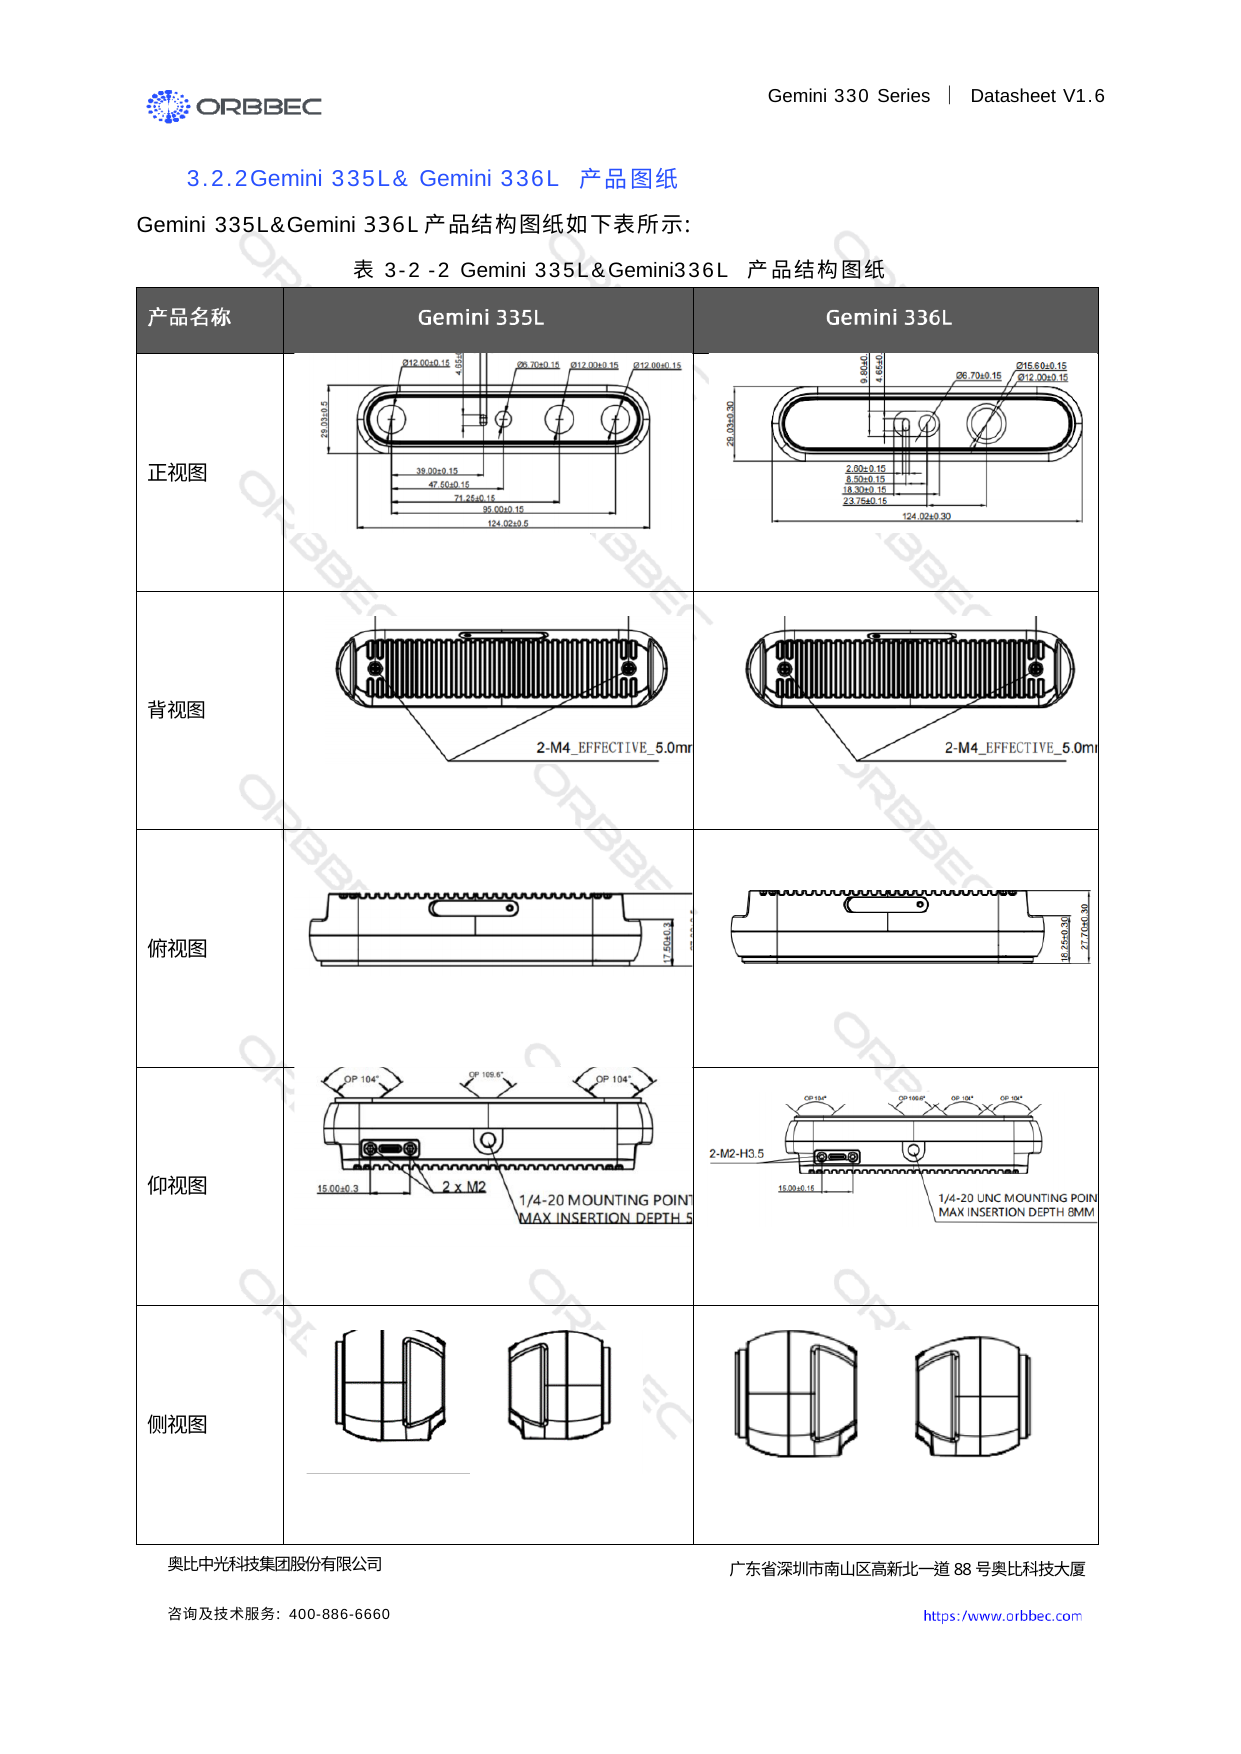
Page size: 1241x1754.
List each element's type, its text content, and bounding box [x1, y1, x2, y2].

picture [144, 90, 322, 124]
picture [294, 353, 693, 533]
text Gemini 335L&Gemini 336L产品结构图纸如下表所示: [136, 212, 1104, 236]
table_cell [284, 592, 693, 829]
text 表 3-2 -2 Gemini 335L&Gemini336L 产品结构图纸 [353, 258, 1104, 282]
table_cell 侧视图 [137, 1306, 283, 1544]
text 广东省深圳市南山区高新北一道88号奥比科技大厦 [729, 1560, 1104, 1578]
table_cell [694, 830, 1098, 1067]
picture [734, 616, 1098, 764]
table_cell 正视图 [137, 354, 283, 591]
table_cell 仰视图 [137, 1068, 283, 1304]
picture [324, 616, 693, 764]
picture [294, 1067, 693, 1250]
table_header [694, 288, 1098, 353]
picture [294, 890, 693, 976]
text 咨询及技术服务: 400-886-6660 [167, 1605, 719, 1621]
picture [708, 353, 1098, 533]
picture [417, 308, 545, 326]
table_cell [694, 1306, 1098, 1544]
table_cell [284, 1306, 693, 1544]
table_cell [694, 592, 1098, 829]
picture [237, 236, 999, 287]
picture [825, 308, 953, 326]
table_cell 俯视图 [137, 830, 283, 1067]
table_cell [284, 830, 693, 1067]
table_cell [284, 354, 693, 591]
picture [710, 888, 1098, 979]
table_cell [694, 354, 1098, 591]
table_header [284, 288, 693, 353]
picture [306, 1330, 643, 1474]
table_cell 背视图 [137, 592, 283, 829]
picture [147, 306, 232, 327]
picture [923, 1610, 1082, 1625]
table_header [137, 288, 283, 353]
text 奥比中光科技集团股份有限公司 [167, 1554, 719, 1572]
table_cell [284, 1068, 693, 1304]
picture [704, 1092, 1098, 1227]
table_cell [694, 1068, 1098, 1304]
text 3.2.2Gemini 335L& Gemini 336L 产品图纸 [187, 166, 1104, 191]
picture [704, 1330, 1055, 1471]
